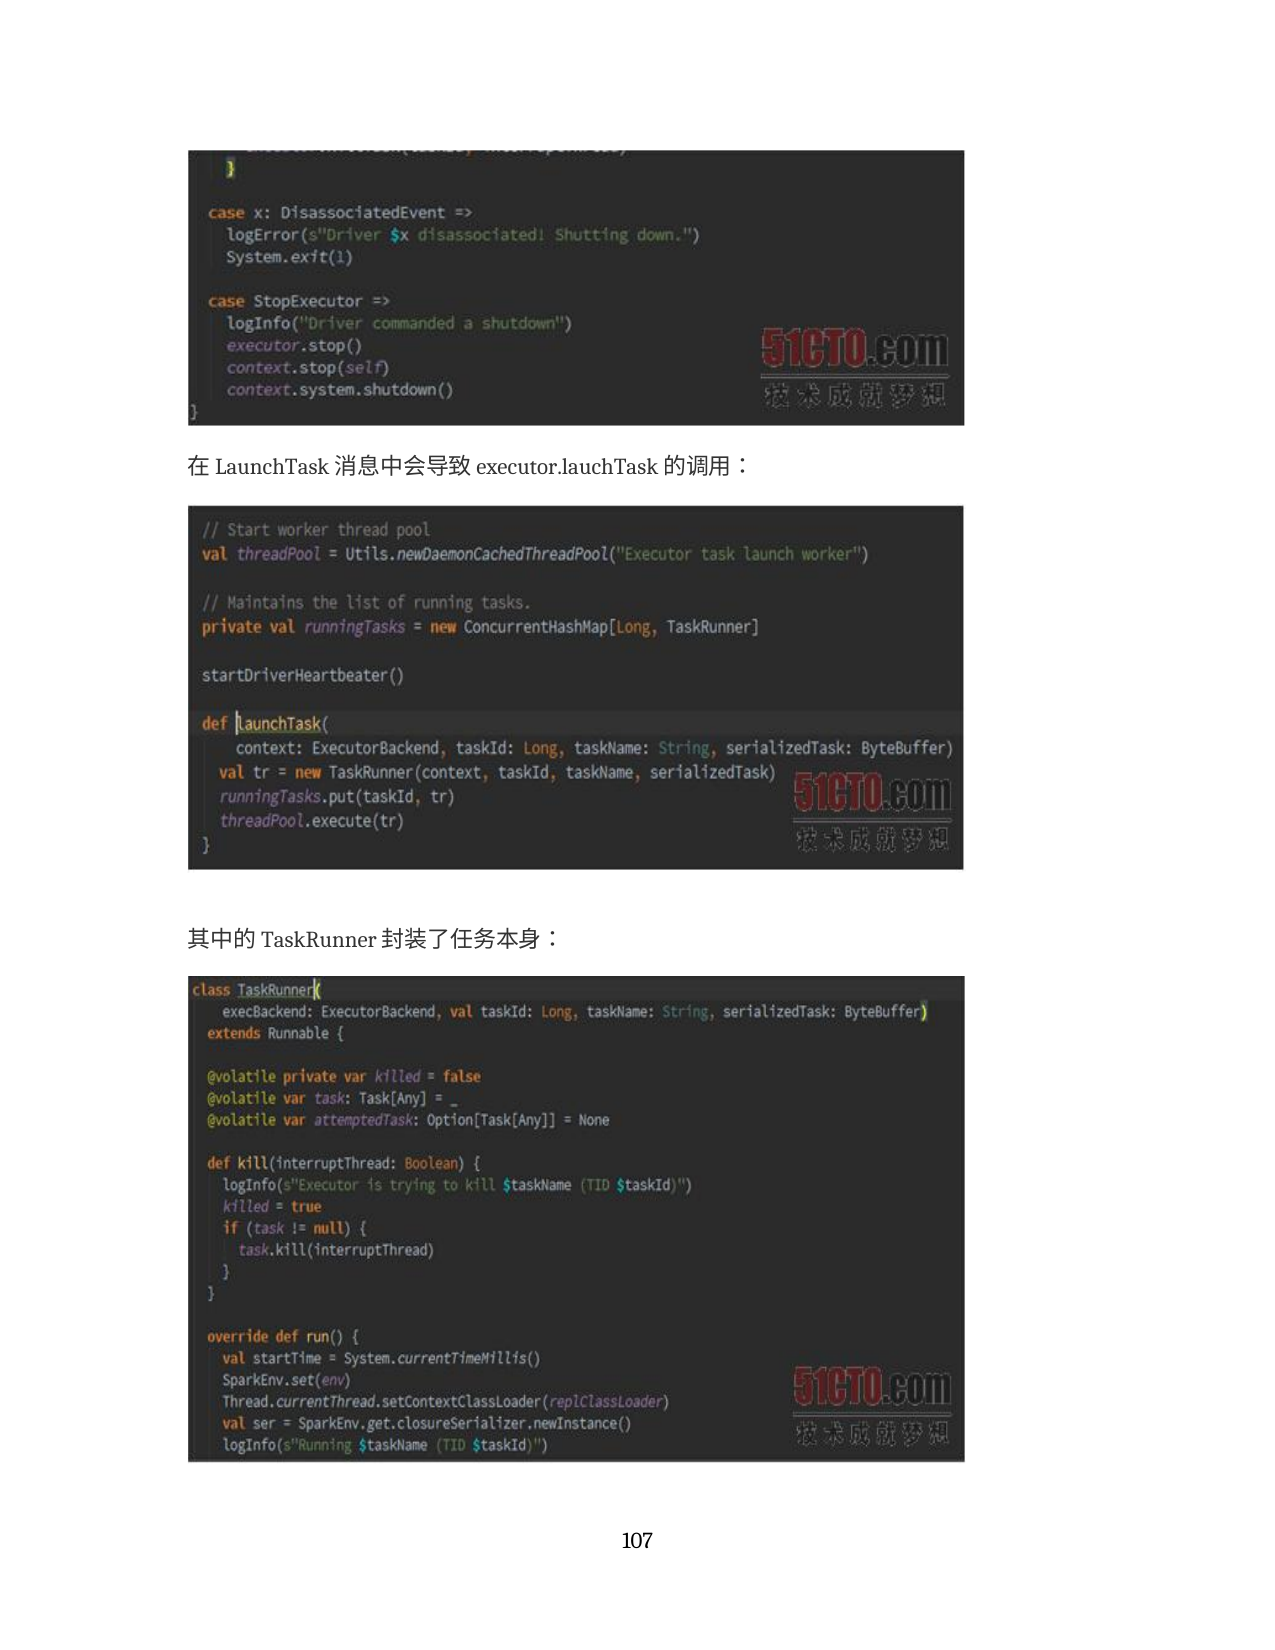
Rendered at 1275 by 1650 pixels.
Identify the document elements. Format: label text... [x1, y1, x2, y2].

picture [187, 503, 966, 873]
picture [187, 976, 966, 1467]
text 在LaunchTask消息中会导致executor.lauchTask的调用： [187, 450, 1087, 481]
picture [187, 150, 966, 429]
text 其中的TaskRunner封装了任务本身： [187, 895, 1087, 954]
